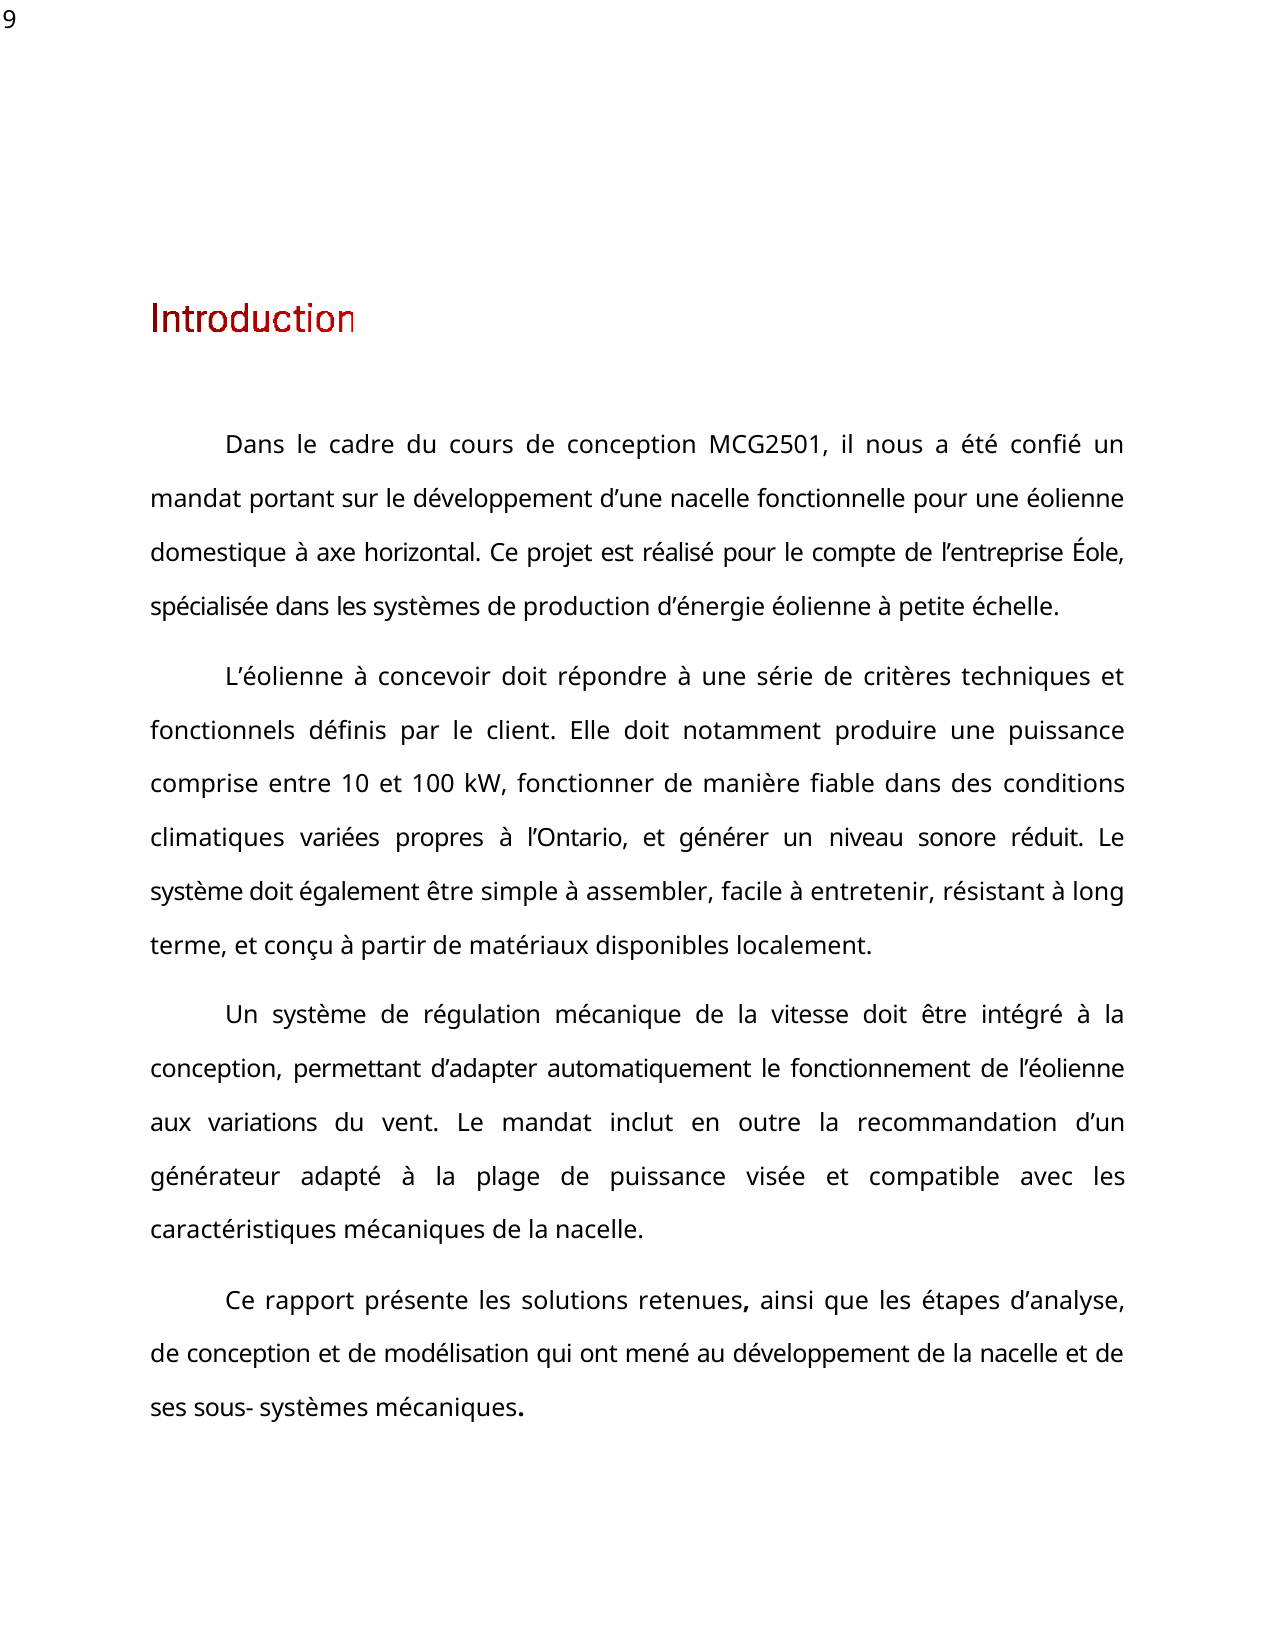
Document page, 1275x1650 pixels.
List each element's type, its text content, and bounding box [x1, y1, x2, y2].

text Ce rapport présente les solutions retenues, ainsi que les étapes d’analyse, de conception et de modélisation qui ont mené au développement de la nacelle et de ses sous- systèmes mécaniques. [150, 1282, 1125, 1424]
text Un système de régulation mécanique de la vitesse doit être intégré à la conception, permettant d’adapter automatiquement le fonctionnement de l’éolienne aux variations du vent. Le mandat inclut en outre la recommandation d’un générateur adapté à la plage de puissance visée et compatible avec les caractéristiques mécaniques de la nacelle. [150, 997, 1125, 1246]
picture [153, 303, 353, 332]
text L’éolienne à concevoir doit répondre à une série de critères techniques et fonctionnels définis par le client. Elle doit notamment produire une puissance comprise entre 10 et 100 kW, fonctionner de manière fiable dans des conditions climatiques variées propres à l’Ontario, et générer un niveau sonore réduit. Le système doit également être simple à assembler, facile à entretenir, résistant à long terme, et conçu à partir de matériaux disponibles localement. [150, 659, 1125, 961]
text Dans le cadre du cours de conception MCG2501, il nous a été confié un mandat portant sur le développement d’une nacelle fonctionnelle pour une éolienne domestique à axe horizontal. Ce projet est réalisé pour le compte de l’entreprise Éole, spécialisée dans les systèmes de production d’énergie éolienne à petite échelle. [150, 427, 1125, 622]
